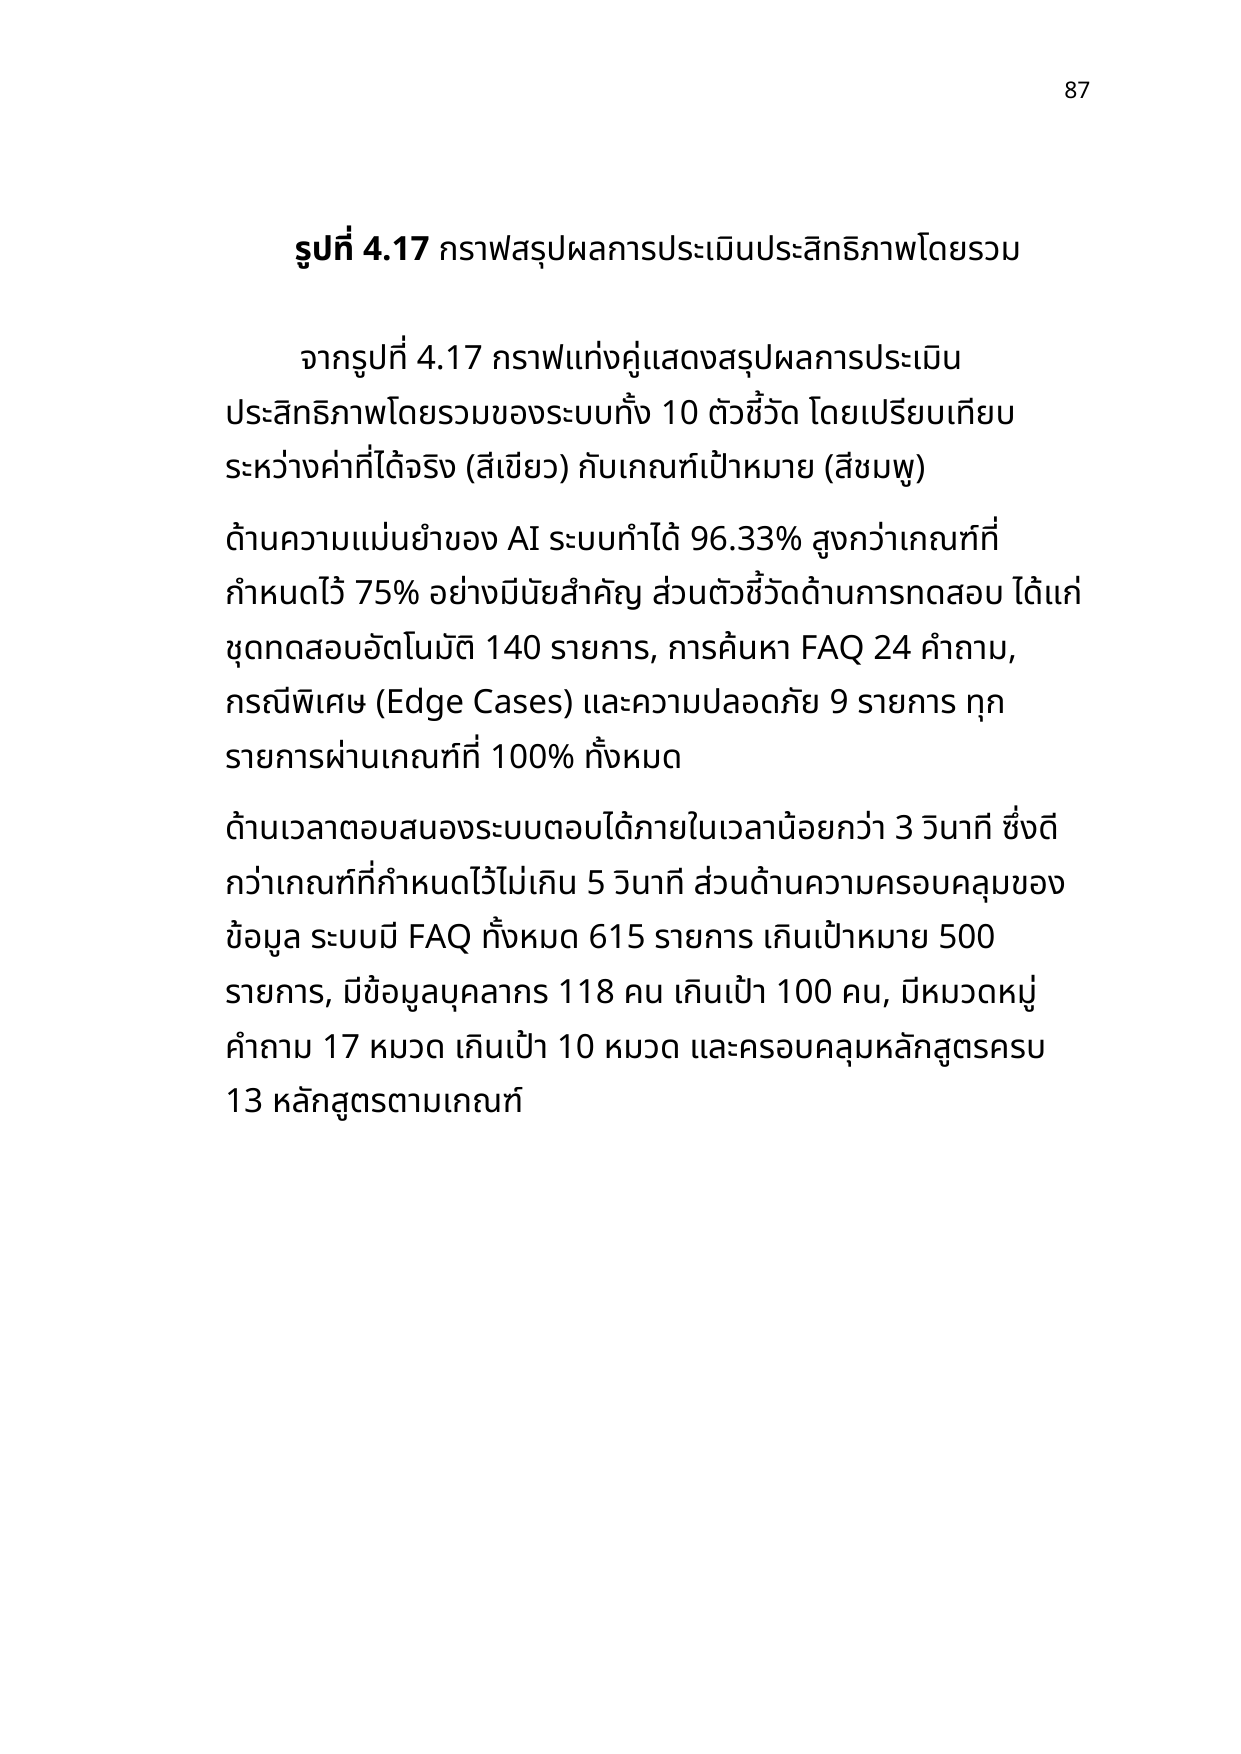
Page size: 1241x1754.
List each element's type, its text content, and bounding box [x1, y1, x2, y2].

subtitle รูปที่ 4.17 กราฟสรุปผลการประเมินประสิทธิภาพโดยรวม [225, 225, 1090, 276]
text จากรูปที่ 4.17 กราฟแท่งคู่แสดงสรุปผลการประเมินประสิทธิภาพโดยรวมของระบบทั้ง 10 ตัวชี้วัด โดยเปรียบเทียบระหว่างค่าที่ได้จริง (สีเขียว) กับเกณฑ์เป้าหมาย (สีชมพู) [225, 334, 1090, 494]
text ด้านความแม่นยำของ AI ระบบทำได้ 96.33% สูงกว่าเกณฑ์ที่กำหนดไว้ 75% อย่างมีนัยสำคัญ ส่วนตัวชี้วัดด้านการทดสอบ ได้แก่ ชุดทดสอบอัตโนมัติ 140 รายการ, การค้นหา FAQ 24 คำถาม, กรณีพิเศษ (Edge Cases) และความปลอดภัย 9 รายการ ทุกรายการผ่านเกณฑ์ที่ 100% ทั้งหมด [225, 514, 1090, 783]
text ด้านเวลาตอบสนองระบบตอบได้ภายในเวลาน้อยกว่า 3 วินาที ซึ่งดีกว่าเกณฑ์ที่กำหนดไว้ไม่เกิน 5 วินาที ส่วนด้านความครอบคลุมของข้อมูล ระบบมี FAQ ทั้งหมด 615 รายการ เกินเป้าหมาย 500 รายการ, มีข้อมูลบุคลากร 118 คน เกินเป้า 100 คน, มีหมวดหมู่คำถาม 17 หมวด เกินเป้า 10 หมวด และครอบคลุมหลักสูตรครบ 13 หลักสูตรตามเกณฑ์ [225, 804, 1090, 1128]
